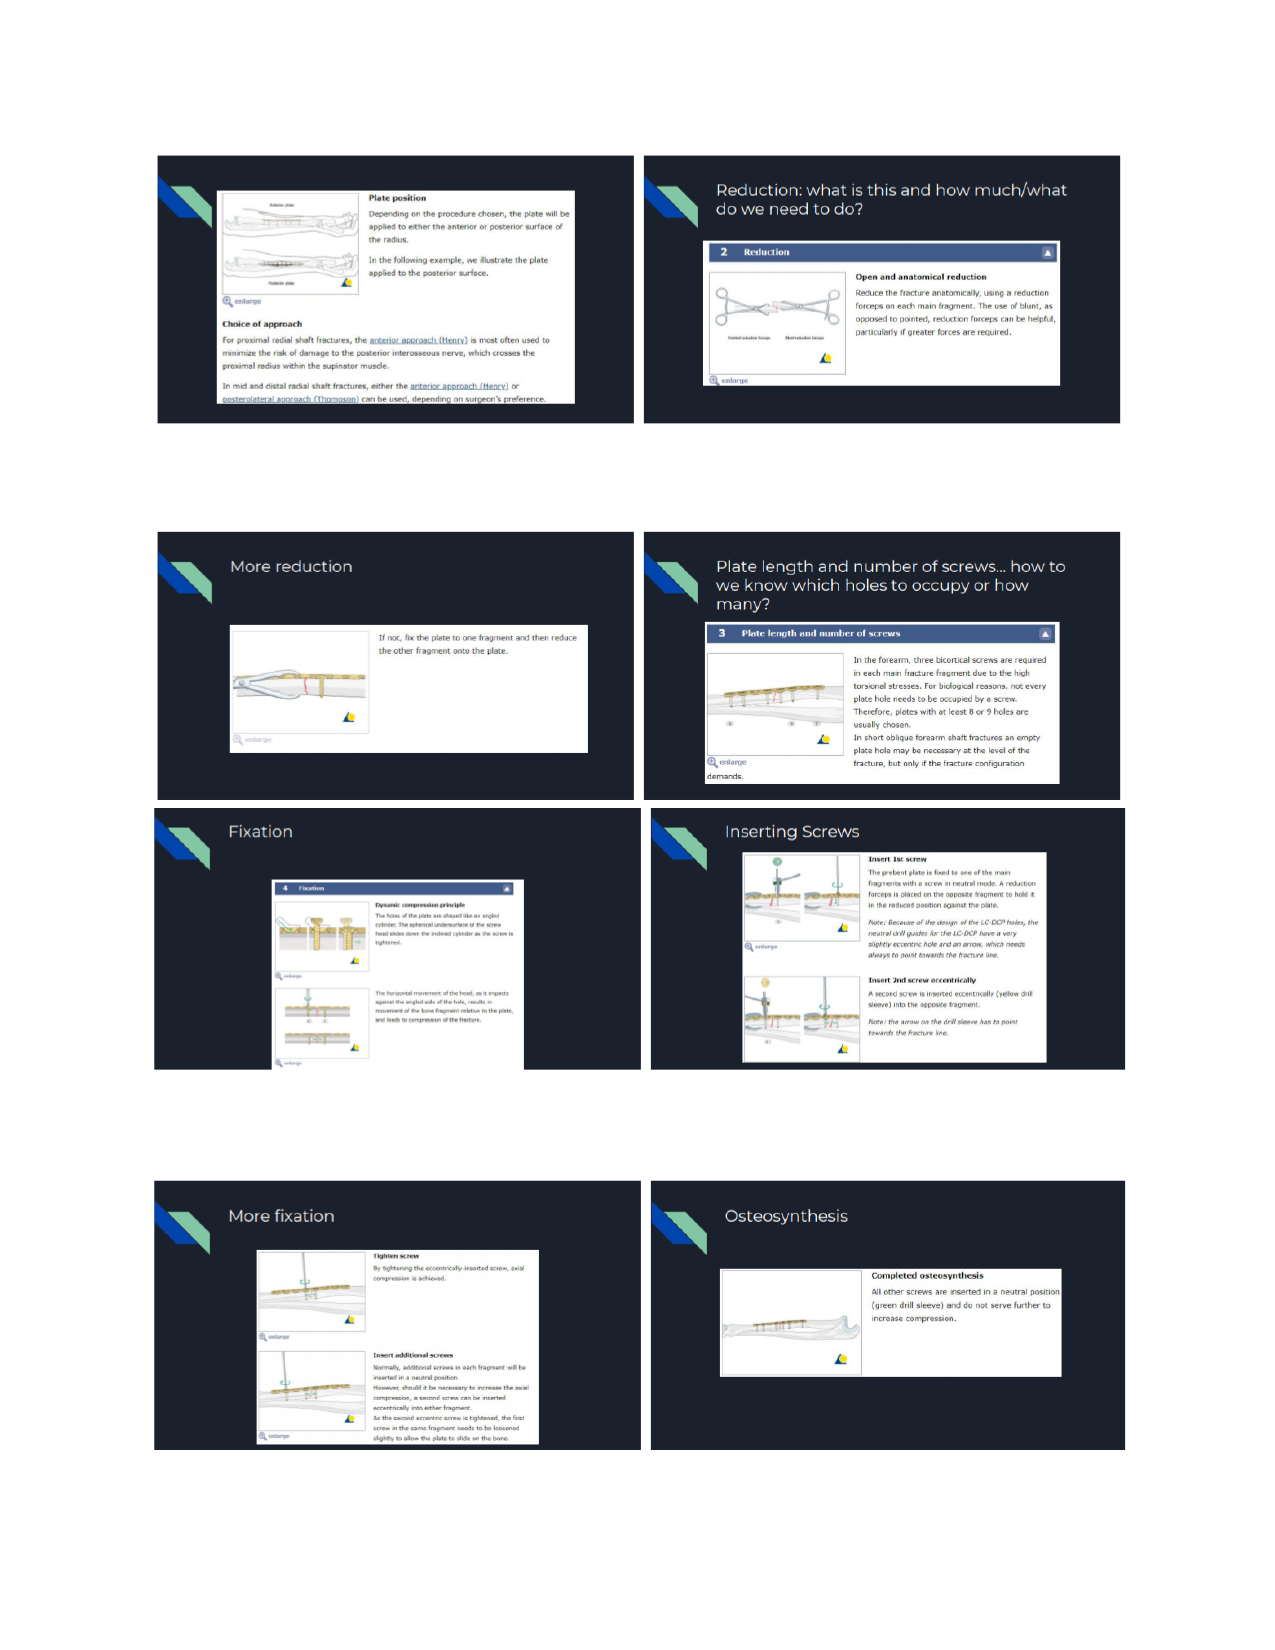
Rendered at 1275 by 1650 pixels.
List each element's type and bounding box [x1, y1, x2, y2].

picture [150, 150, 1125, 805]
picture [150, 808, 1125, 1450]
